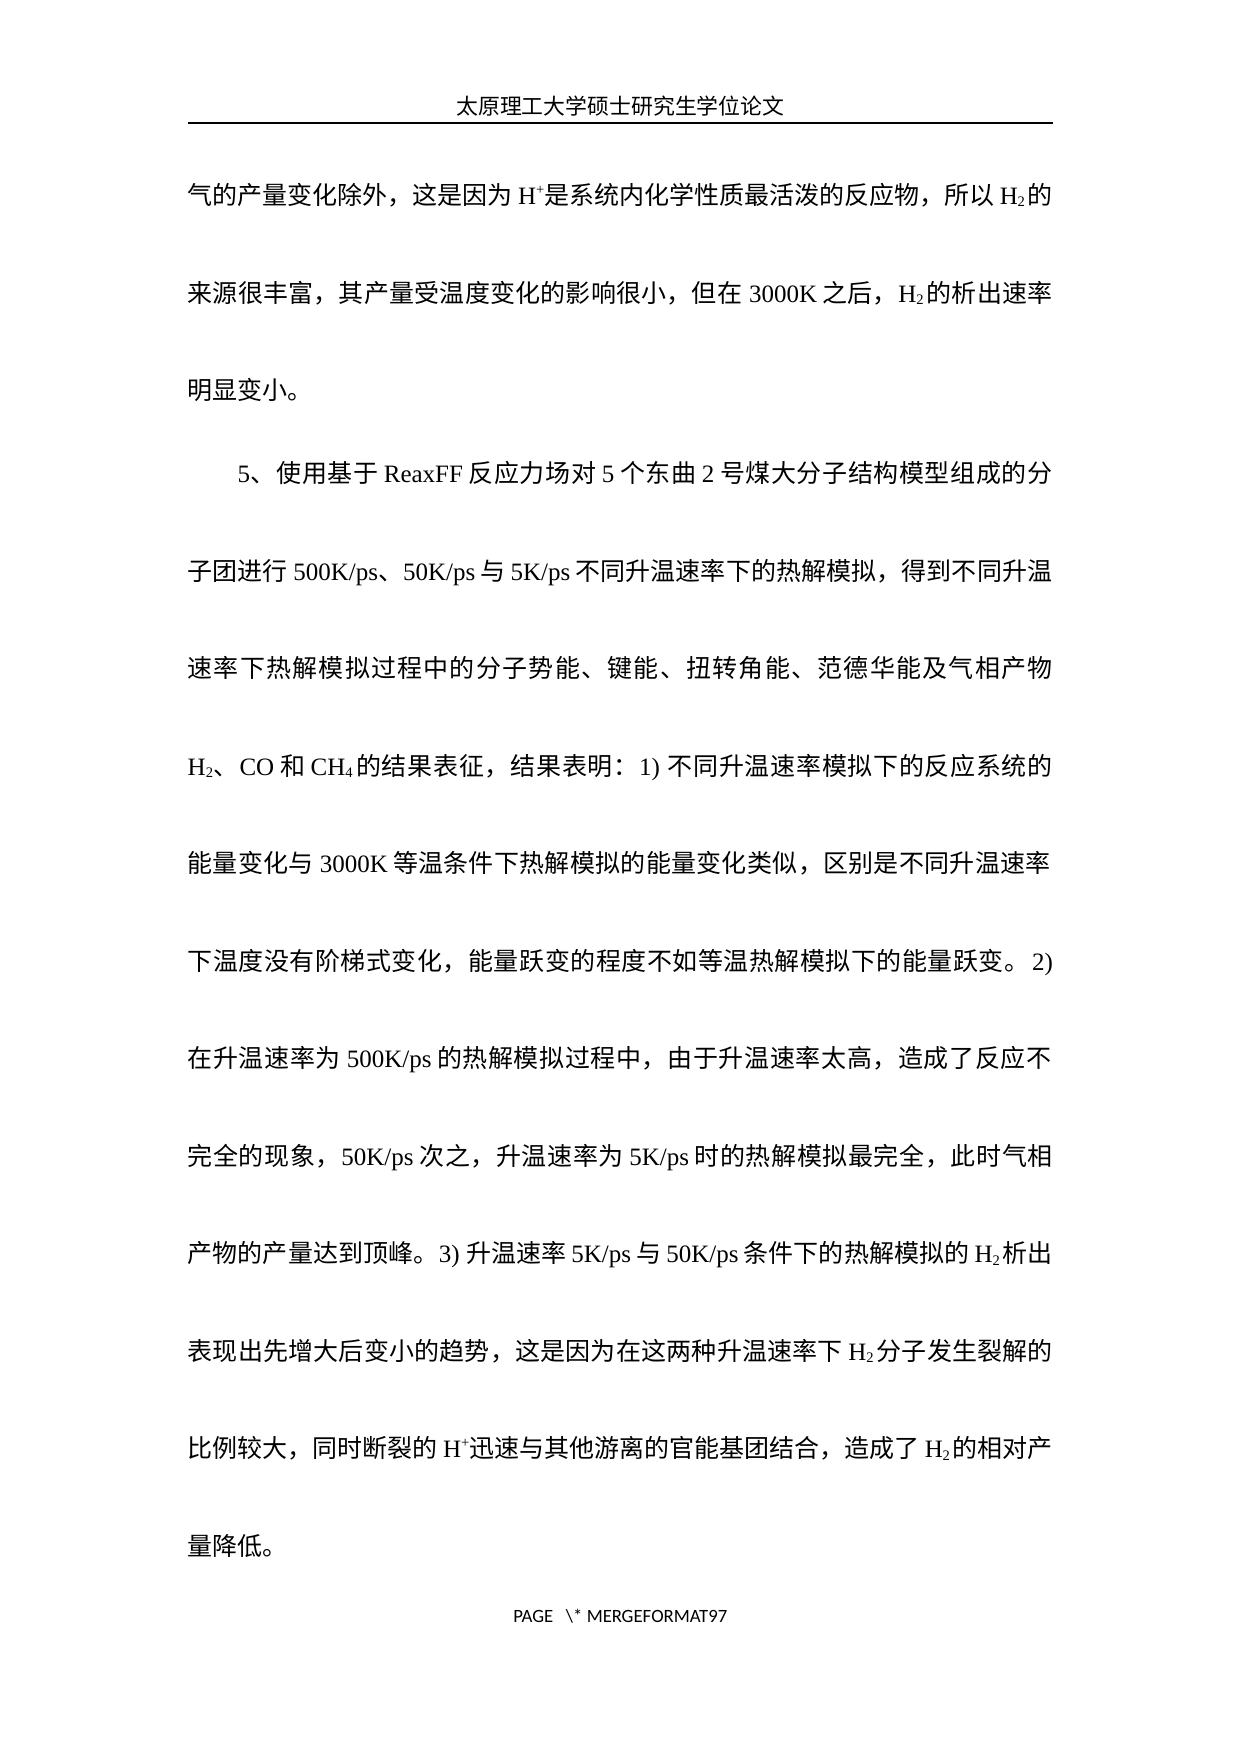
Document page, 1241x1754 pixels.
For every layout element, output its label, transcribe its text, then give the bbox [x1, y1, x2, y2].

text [187, 161, 1053, 421]
text 5、使用基于ReaxFF反应力场对5个东曲2号煤大分子结构模型组成的分子团进行500K/ps、50K/ps与5K/ps不同升温速率下的热解模拟，得到不同升温速率下热解模拟过程中的分子势能、键能、扭转角能、范德华能及气相产物H2、CO和CH4的结果表征，结果表明：1) 不同升温速率模拟下的反应系统的能量变化与3000K等温条件下热解模拟的能量变化类似，区别是不同升温速率下温度没有阶梯式变化，能量跃变的程度不如等温热解模拟下的能量跃变。2) 在升温速率为500K/ps的热解模拟过程中，由于升温速率太高，造成了反应不完全的现象，50K/ps次之，升温速率为5K/ps时的热解模拟最完全，此时气相产物的产量达到顶峰。3) 升温速率5K/ps与50K/ps条件下的热解模拟的H2析出表现出先增大后变小的趋势，这是因为在这两种升温速率下H2分子发生裂解的比例较大，同时断裂的H+迅速与其他游离的官能基团结合，造成了H2的相对产量降低。 [187, 439, 1053, 1577]
